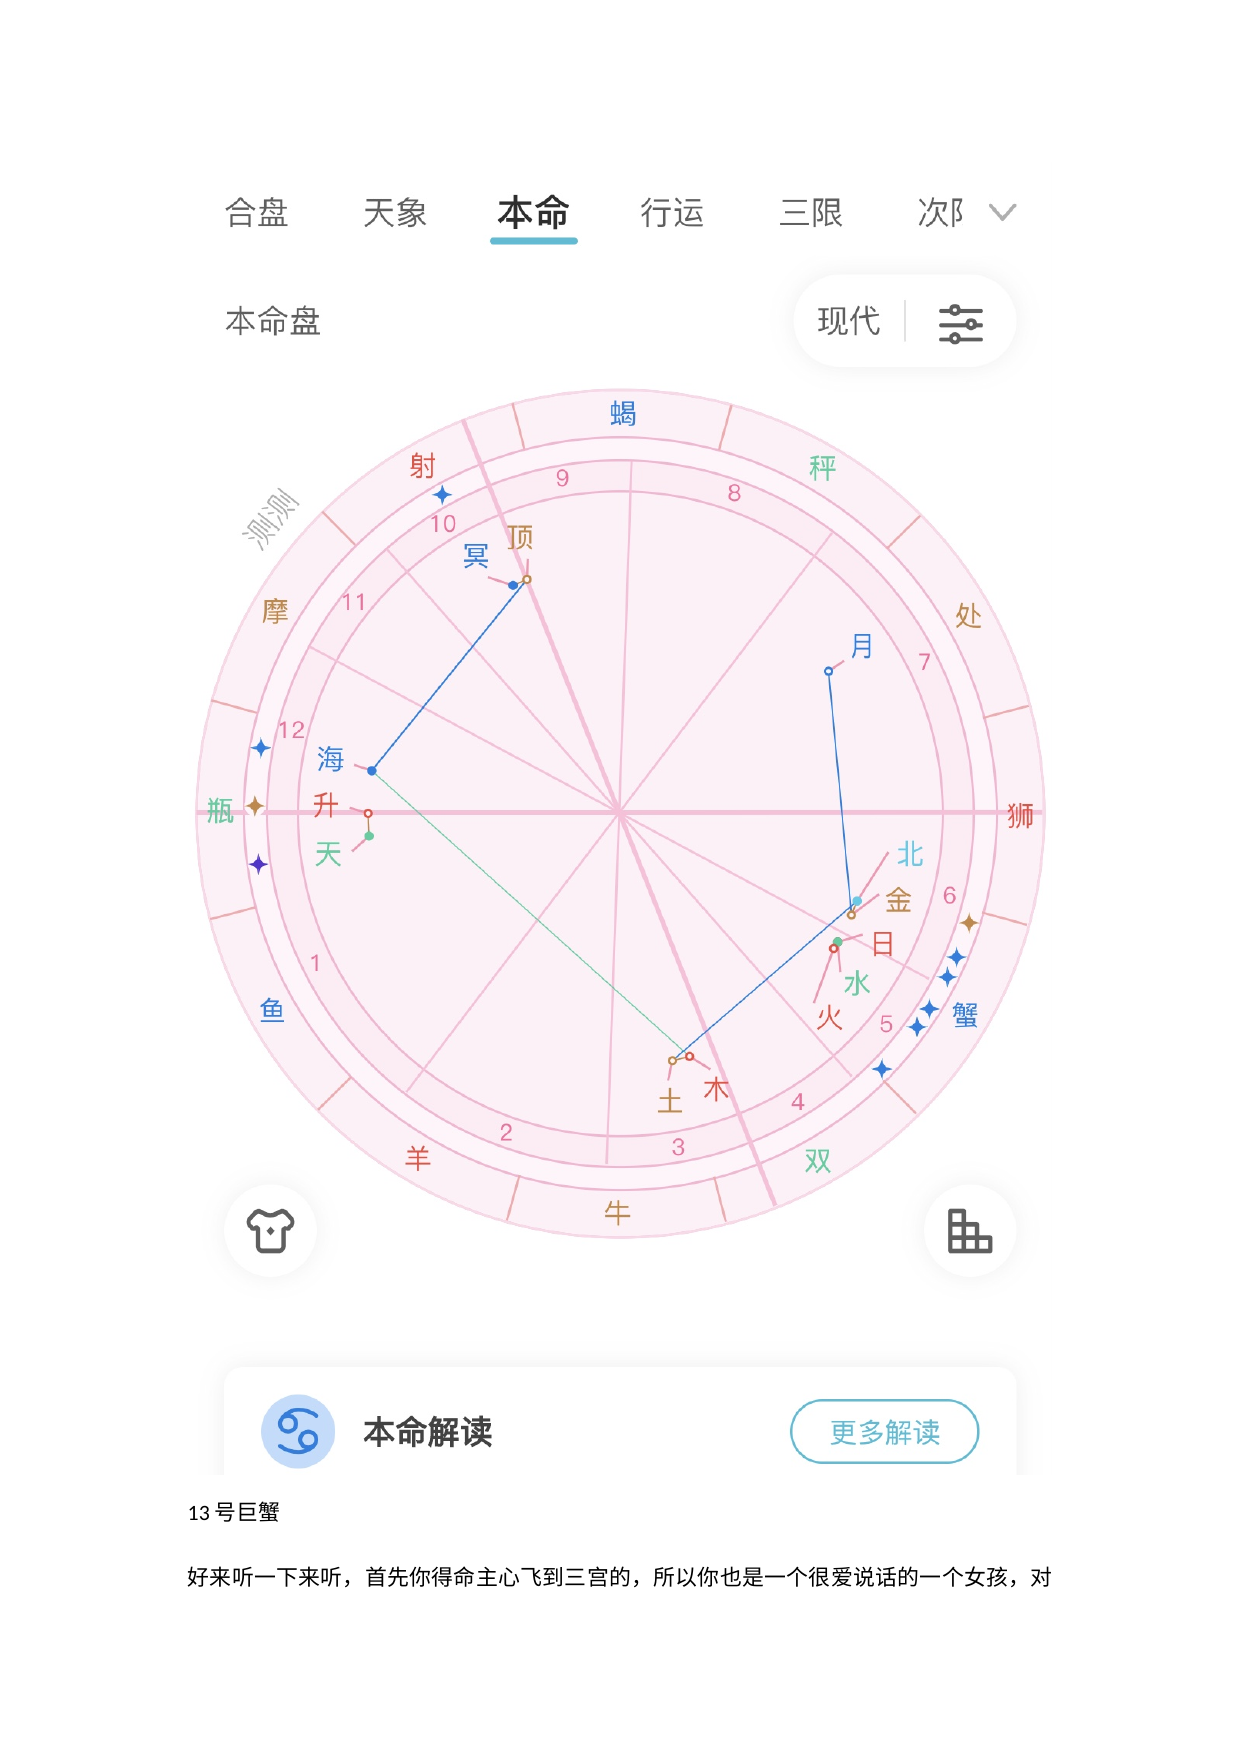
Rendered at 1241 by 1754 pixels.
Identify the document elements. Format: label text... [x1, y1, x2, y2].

text 13号巨蟹 [187, 1494, 1053, 1527]
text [187, 1559, 1053, 1592]
picture [187, 162, 1053, 1475]
